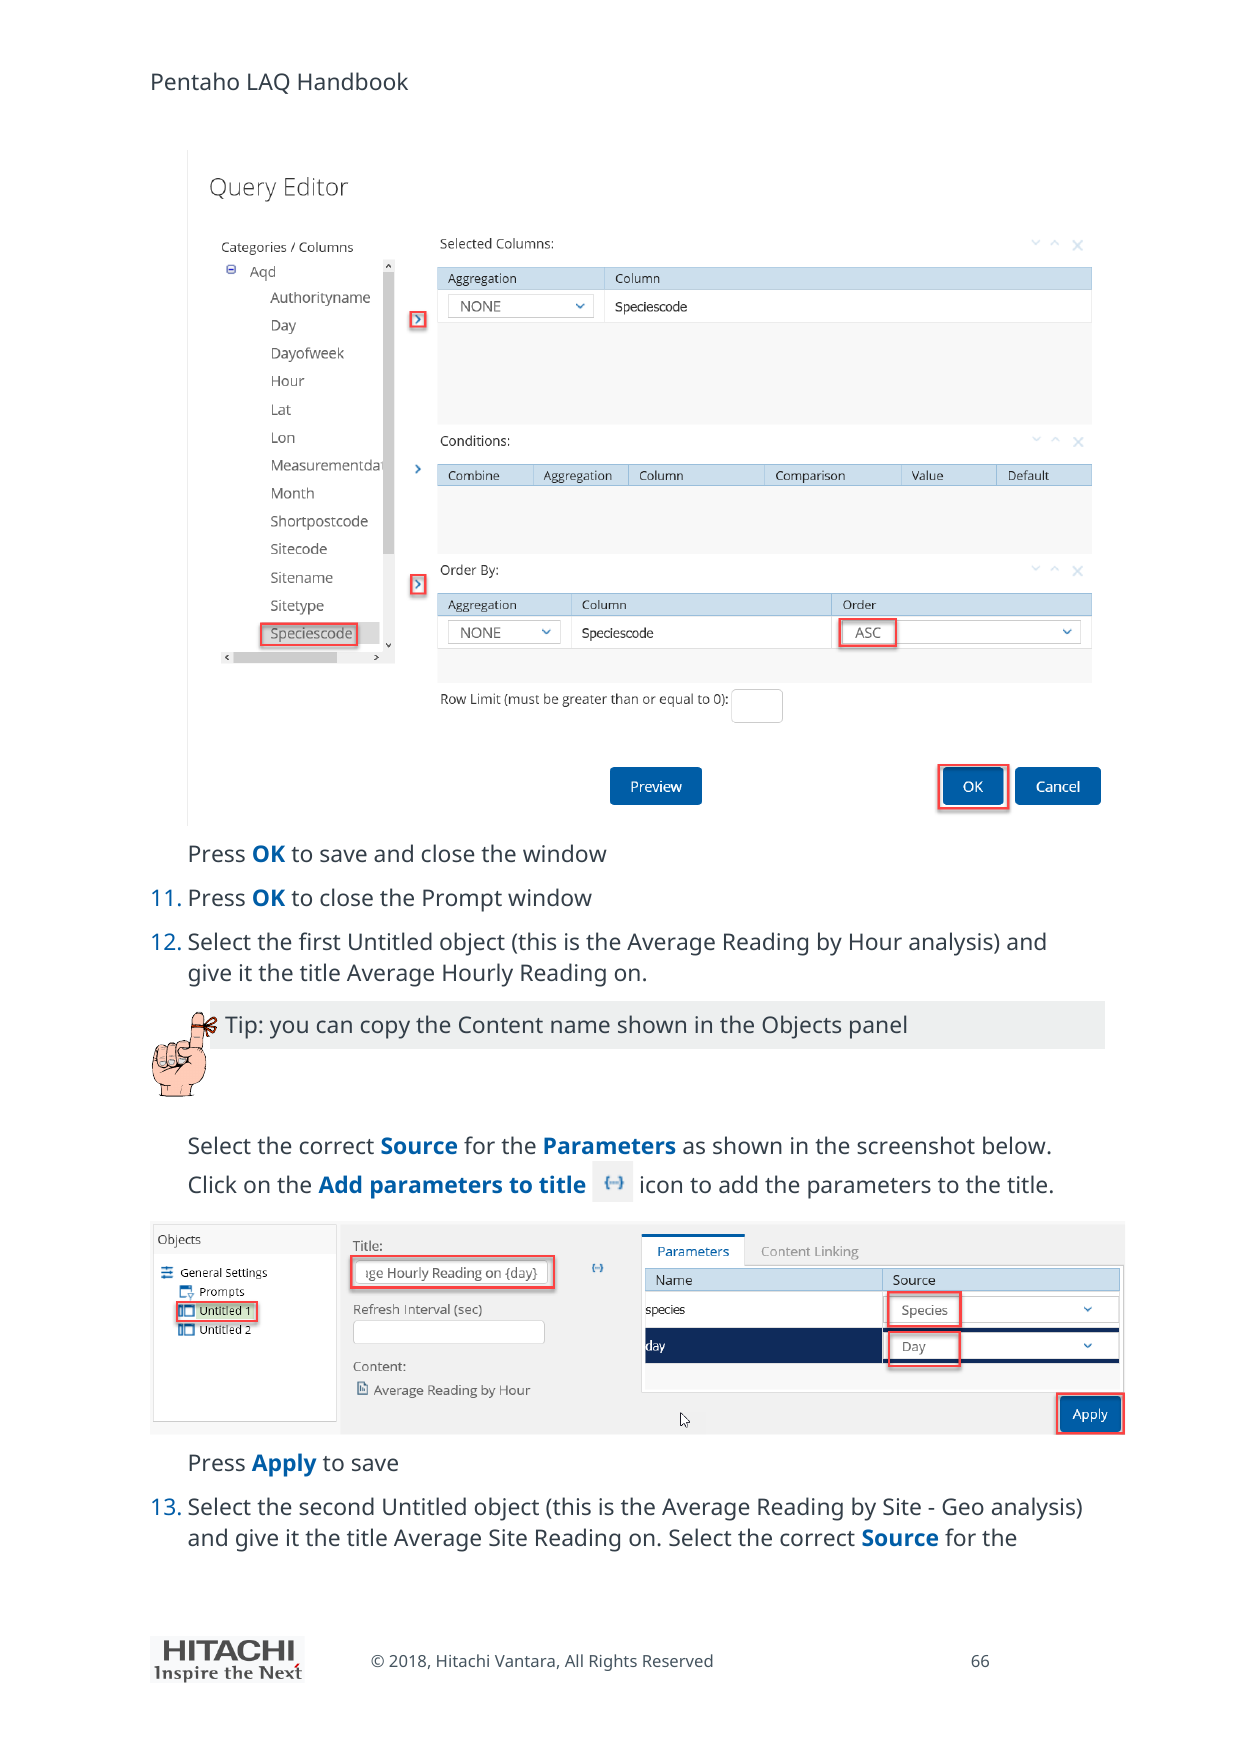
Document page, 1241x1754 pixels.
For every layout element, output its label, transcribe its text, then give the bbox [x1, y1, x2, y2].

picture [592, 1161, 634, 1202]
text Press OK to close the Prompt window [150, 882, 1090, 913]
list Press Apply to save [150, 1447, 1090, 1479]
text Tip: you can copy the Content name shown in the Objects panel [217, 1007, 1098, 1043]
list Select the correct Source for the Parameters as shown in the screenshot below. Click on the Add parameters to title icon to add the parameters to the title. [187, 1130, 1090, 1209]
list Press OK to save and close the window [187, 838, 1090, 870]
text Select the first Untitled object (this is the Average Reading by Hour analysis) and give it the title Average Hourly Reading on. [150, 926, 1090, 988]
picture [150, 1636, 305, 1683]
picture [150, 1010, 219, 1098]
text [150, 1491, 1090, 1554]
picture [150, 1221, 1125, 1435]
picture [187, 150, 1122, 826]
